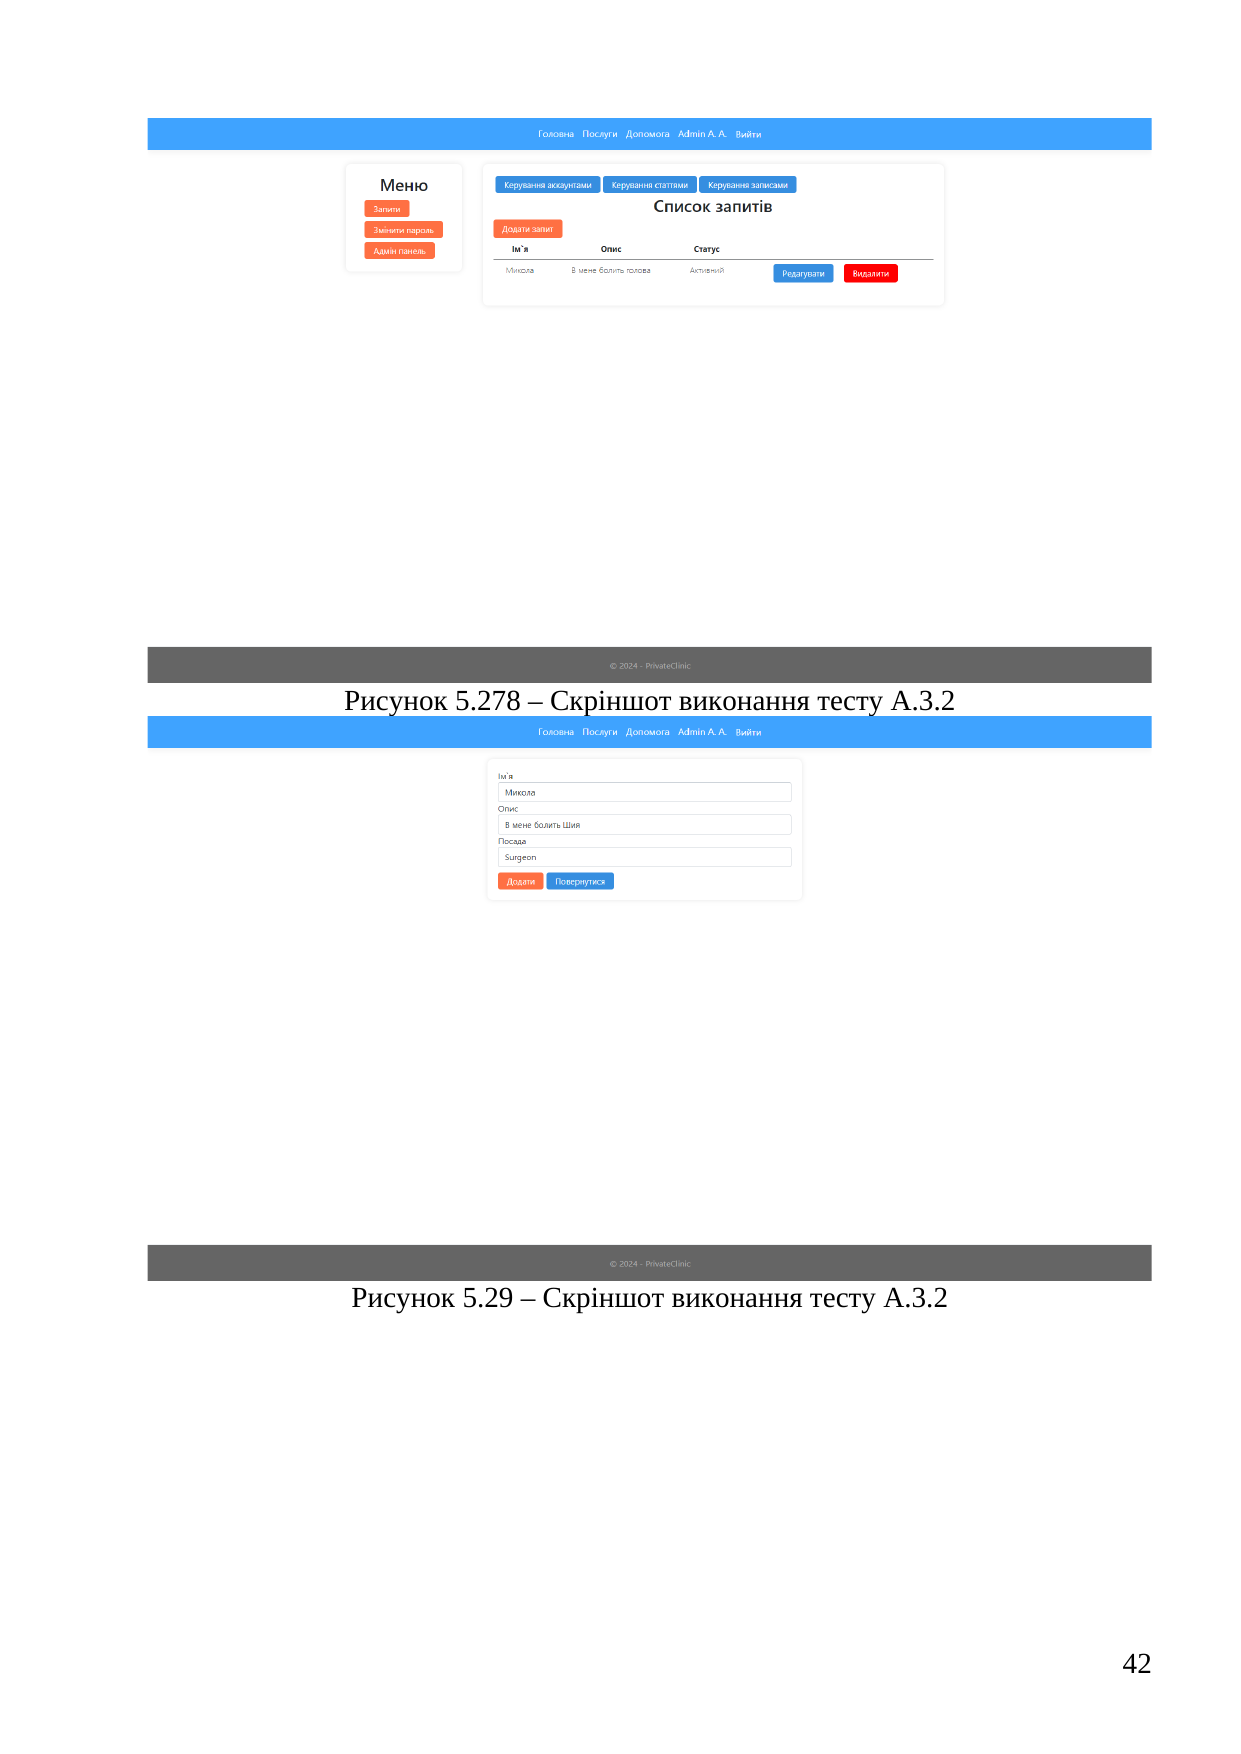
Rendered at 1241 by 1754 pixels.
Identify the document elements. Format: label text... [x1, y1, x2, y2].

picture [147, 716, 1152, 1281]
text Рисунок 5.29 – Скріншот виконання тесту А.3.2 [148, 1281, 1152, 1314]
picture [147, 118, 1152, 683]
